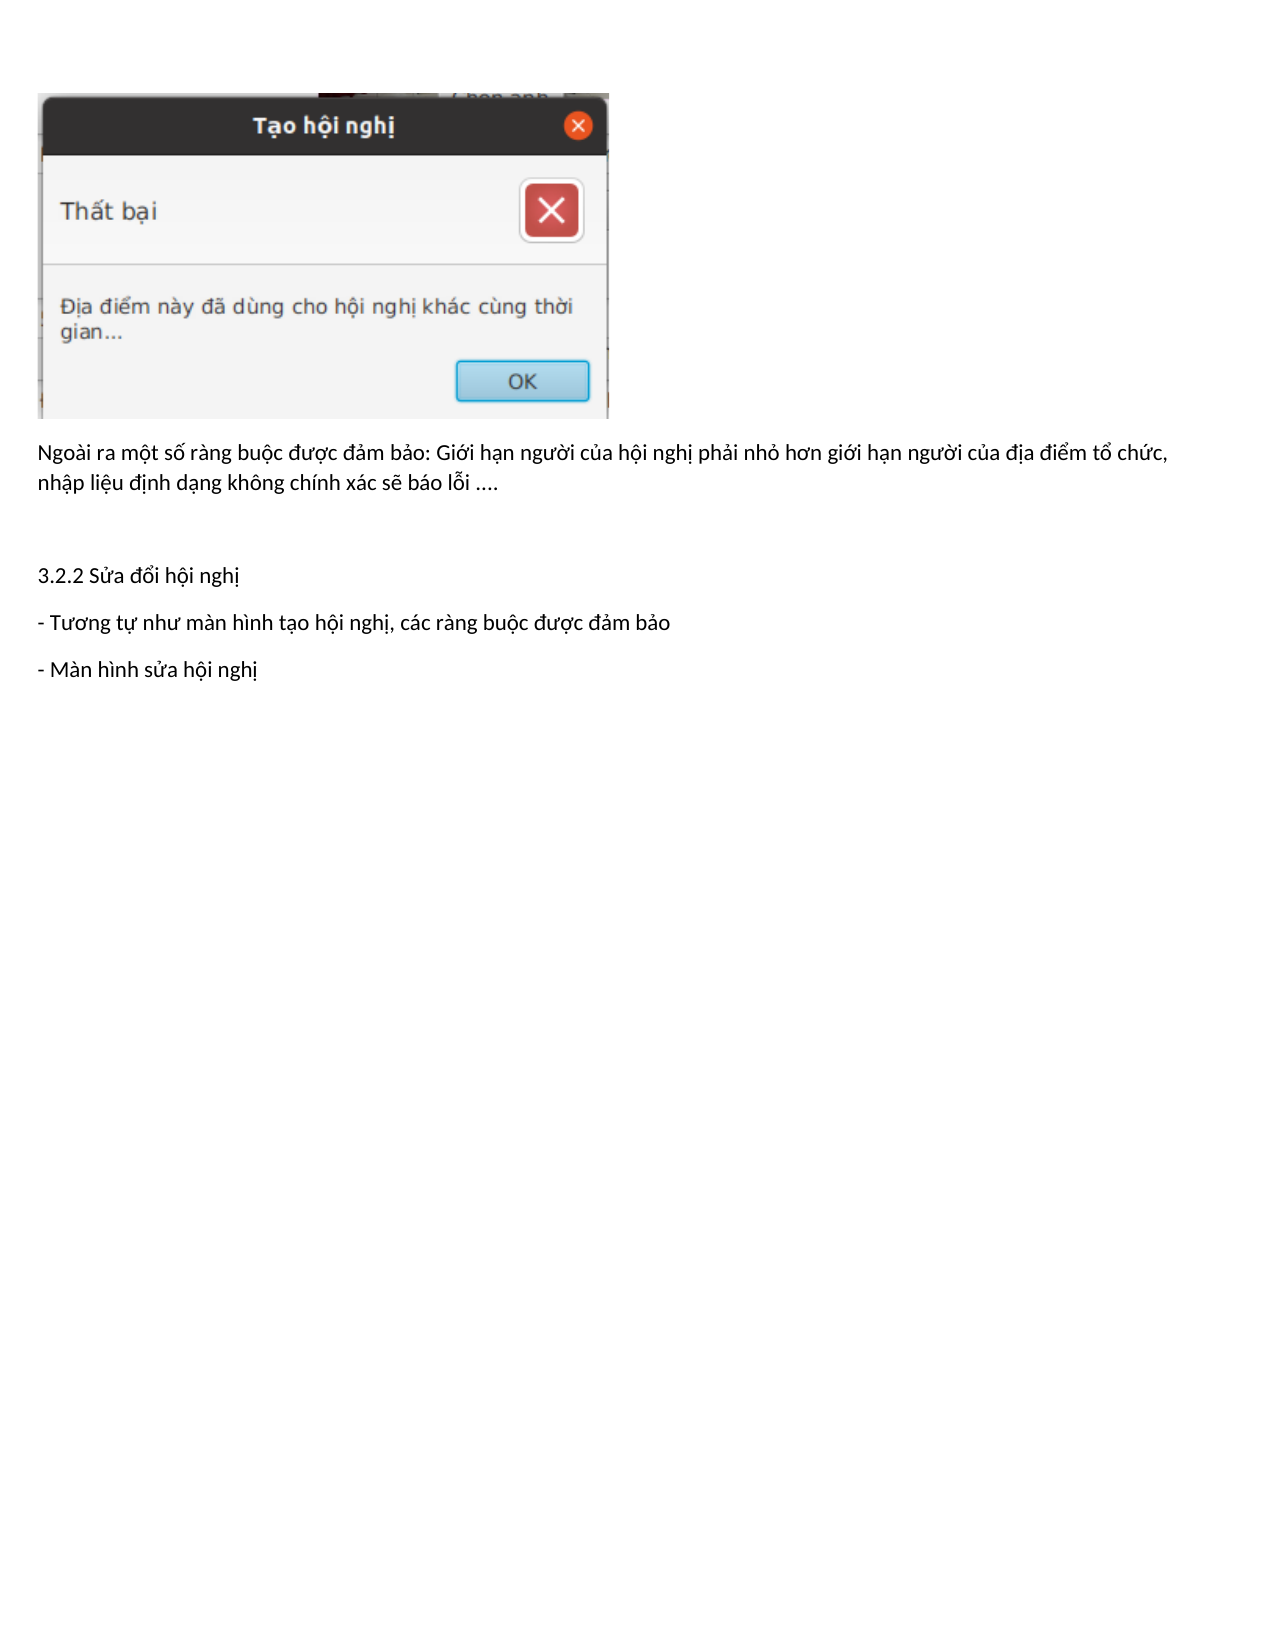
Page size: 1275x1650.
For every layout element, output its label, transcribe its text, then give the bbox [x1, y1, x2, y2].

picture [37, 93, 610, 419]
list - Tương tự như màn hình tạo hội nghị, các ràng buộc được đảm bảo [37, 608, 1172, 636]
list - Màn hình sửa hội nghị [37, 655, 1172, 683]
list 3.2.2 Sửa đổi hội nghị [37, 562, 1172, 589]
list Ngoài ra một số ràng buộc được đảm bảo: Giới hạn người của hội nghị phải nhỏ hơn giới hạn người của địa điểm tổ chức, nhập liệu định dạng không chính xác sẽ báo lỗi .... [37, 438, 1172, 496]
